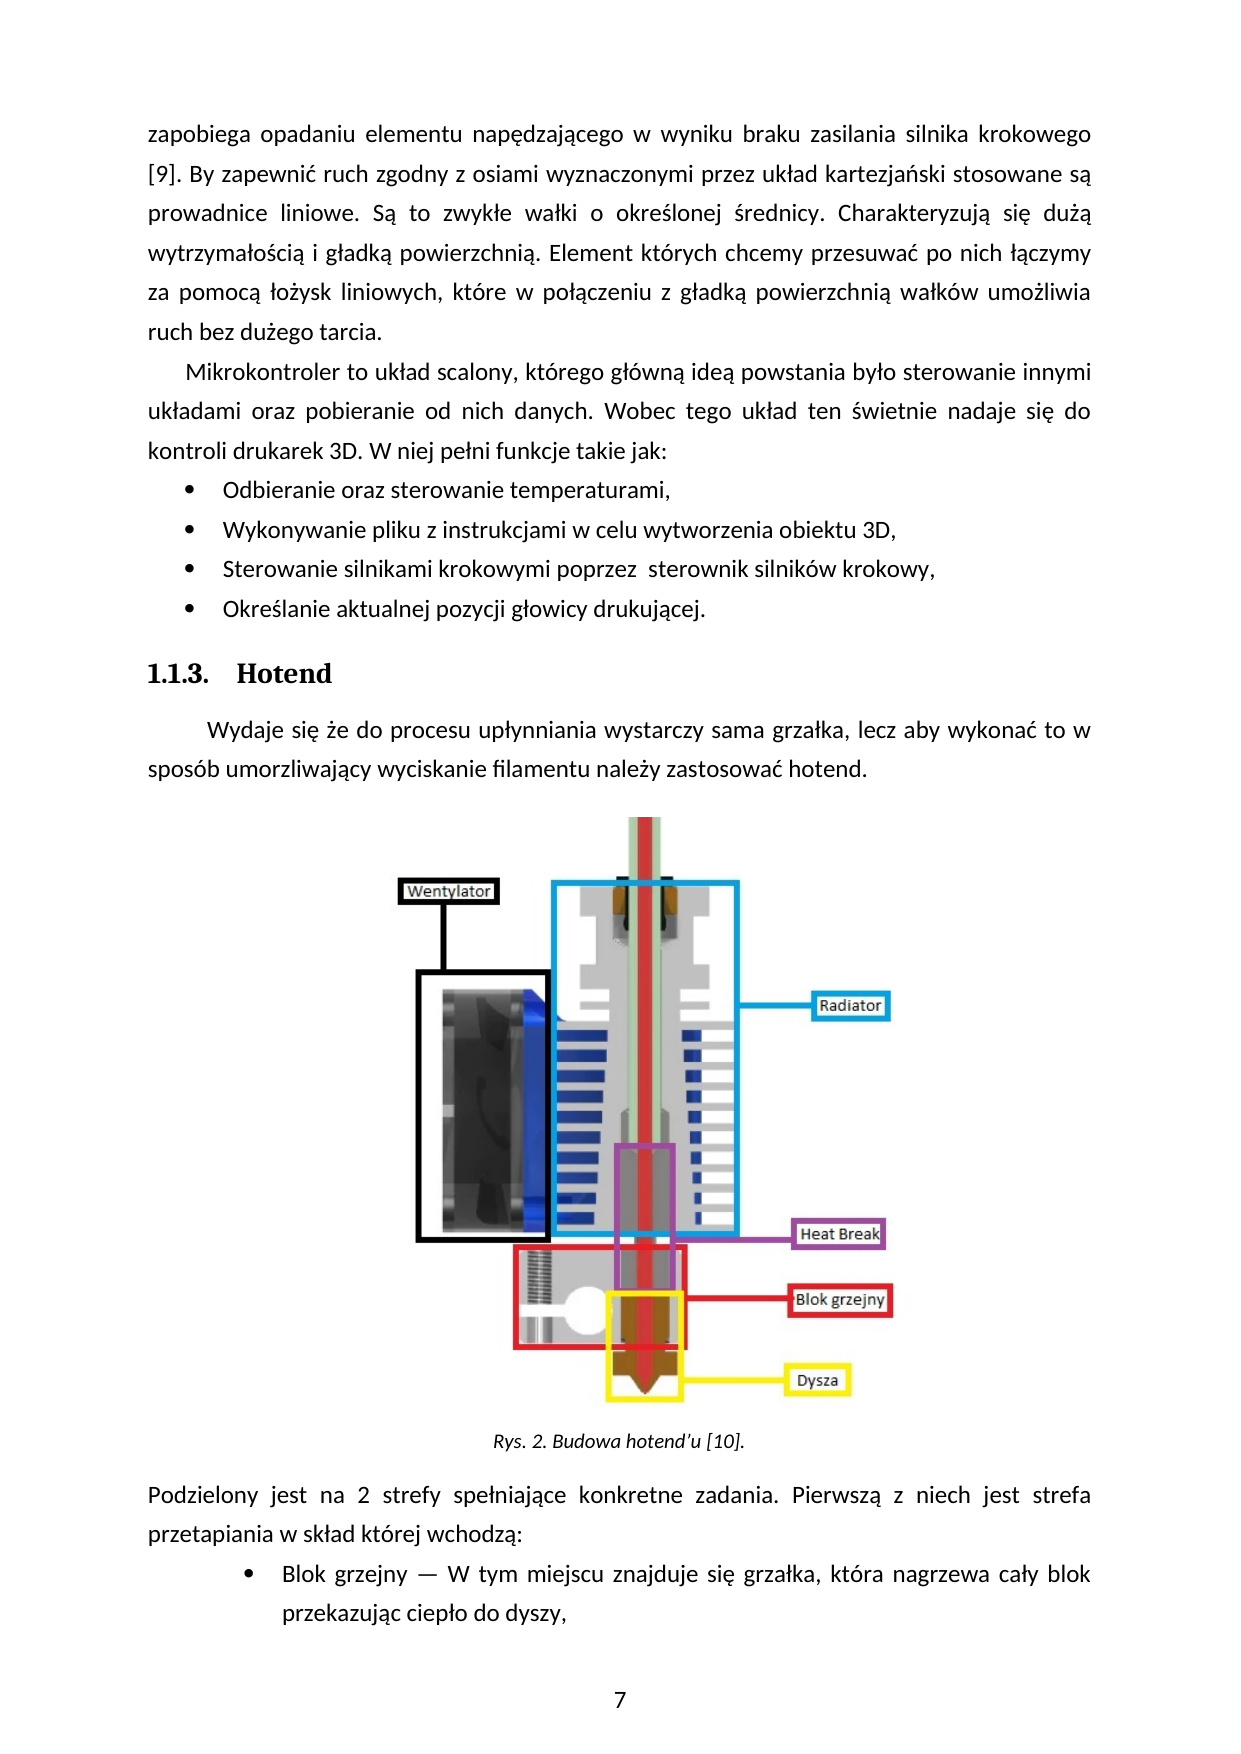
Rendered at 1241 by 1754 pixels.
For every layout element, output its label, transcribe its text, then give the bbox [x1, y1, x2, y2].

list Odbieranie oraz sterowanie temperaturami, [185, 474, 1092, 505]
text Mikrokontroler to układ scalony, którego główną ideą powstania było sterowanie innymi układami oraz pobieranie od nich danych. Wobec tego układ ten świetnie nadaje się do kontroli drukarek 3D. W niej pełni funkcje takie jak: [148, 356, 1092, 465]
text Wydaje się że do procesu upłynniania wystarczy sama grzałka, lecz aby wykonać to w sposób umorzliwający wyciskanie filamentu należy zastosować hotend. [148, 714, 1092, 784]
list Wykonywanie pliku z instrukcjami w celu wytworzenia obiektu 3D, [185, 514, 1092, 544]
subtitle Hotend [148, 658, 1092, 691]
text Rys. 2. Budowa hotend’u . [148, 1428, 1092, 1454]
list Sterowanie silnikami krokowymi poprzez sterownik silników krokowy, [185, 553, 1092, 584]
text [148, 118, 1092, 347]
list Blok grzejny — W tym miejscu znajduje się grzałka, która nagrzewa cały blok przekazując ciepło do dyszy, [244, 1558, 1092, 1628]
text Podzielony jest na 2 strefy spełniające konkretne zadania. Pierwszą z niech jest strefa przetapiania w skład której wchodzą: [148, 1479, 1092, 1549]
list Określanie aktualnej pozycji głowicy drukującej. [185, 593, 1092, 624]
picture [323, 817, 917, 1412]
